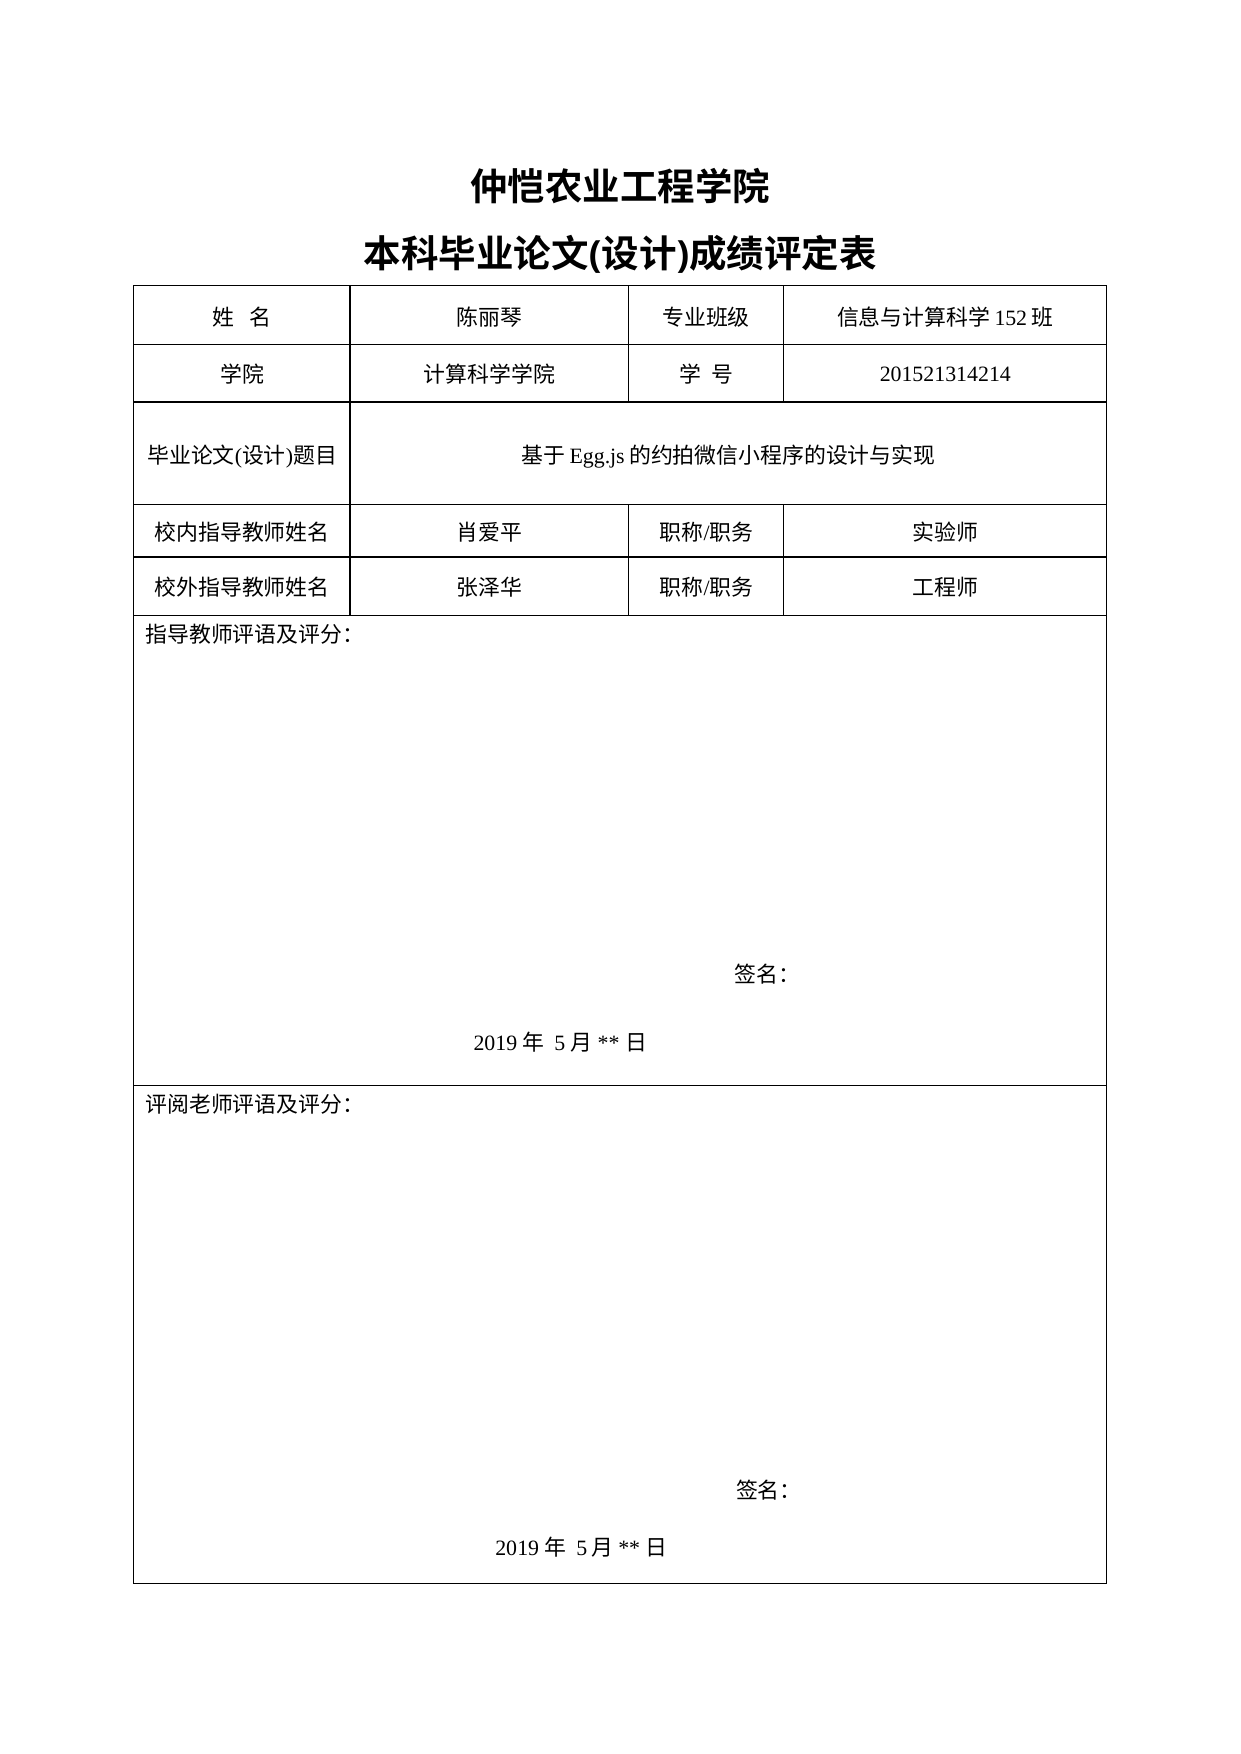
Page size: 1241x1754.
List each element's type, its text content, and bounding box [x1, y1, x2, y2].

table_header 姓 名 [134, 286, 349, 344]
table_header 信息与计算科学152班 [784, 286, 1106, 344]
table_cell 评阅老师评语及评分： 签名： 2019 年 5月 ** 日 [134, 1086, 1106, 1583]
table_cell 学 号 [629, 345, 783, 401]
table_cell 张泽华 [351, 558, 628, 615]
table_cell 职称/职务 [629, 505, 783, 556]
table_cell 指导教师评语及评分： 签名： 2019 年 5 月 ** 日 [134, 616, 1106, 1085]
title 仲恺农业工程学院 [142, 149, 1098, 217]
table_cell 肖爱平 [351, 505, 628, 556]
table_cell 实验师 [784, 505, 1106, 556]
table_header 专业班级 [629, 286, 783, 344]
table_cell 校内指导教师姓名 [134, 505, 349, 556]
table_cell 基于Egg.js的约拍微信小程序的设计与实现 [351, 403, 1106, 504]
table_cell 校外指导教师姓名 [134, 558, 349, 615]
table_cell 毕业论文(设计)题目 [134, 403, 349, 504]
table_cell 工程师 [784, 558, 1106, 615]
table_cell 计算科学学院 [351, 345, 628, 401]
table_cell 201521314214 [784, 345, 1106, 401]
table_cell 职称/职务 [629, 558, 783, 615]
title 本科毕业论文(设计)成绩评定表 [142, 217, 1098, 285]
table_header 陈丽琴 [351, 286, 628, 344]
table_cell 学院 [134, 345, 349, 401]
